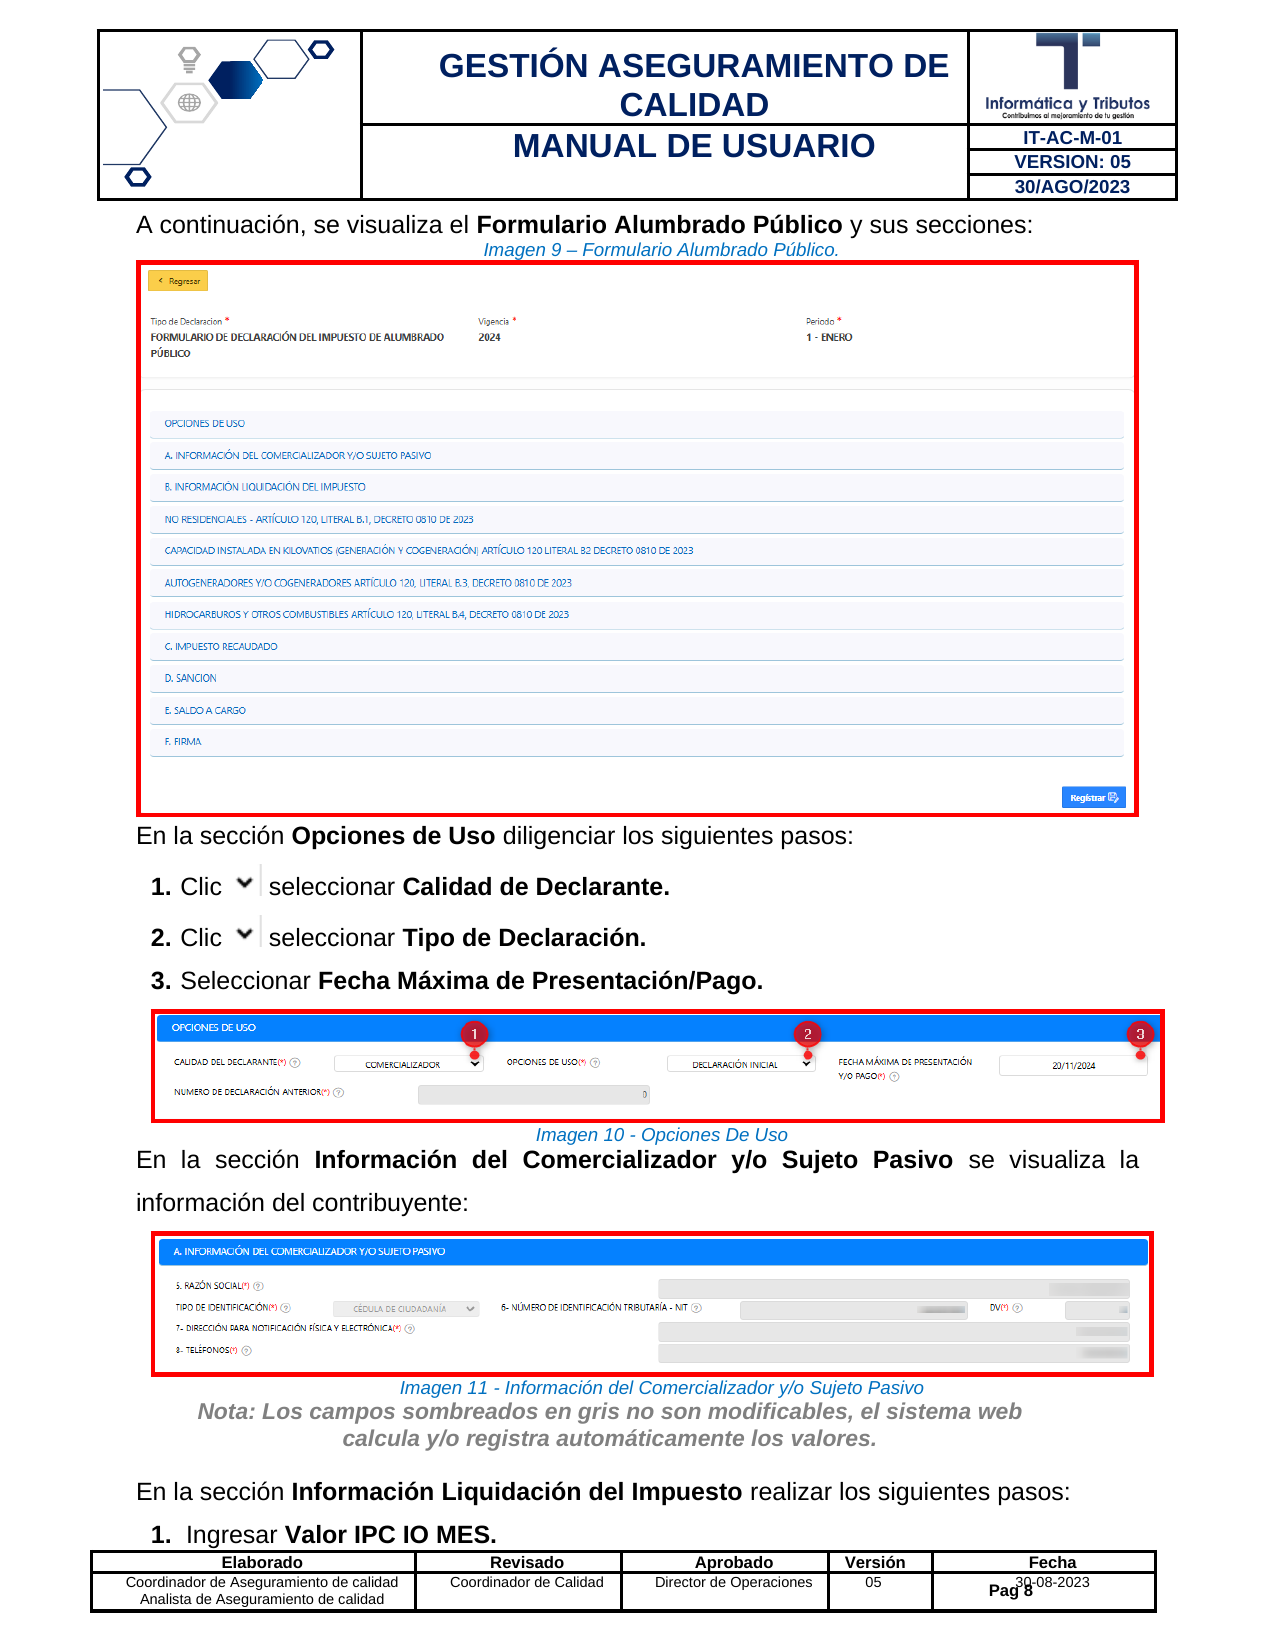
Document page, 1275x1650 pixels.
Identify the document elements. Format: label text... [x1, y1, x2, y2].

text Imagen 9 – Formulario Alumbrado Público. [186, 239, 1139, 260]
text En la sección Información del Comercializador y/o Sujeto Pasivo se visualiza la información del contribuyente: [136, 1145, 1139, 1217]
text En la sección Información Liquidación del Impuesto realizar los siguientes pasos: [136, 1477, 1139, 1506]
picture [985, 32, 1150, 120]
text Imagen 10 - Opciones De Uso [186, 1123, 1139, 1145]
text En la sección Opciones de Uso diligenciar los siguientes pasos: [136, 817, 1139, 850]
text Imagen 11 - Información del Comercializador y/o Sujeto Pasivo [186, 1377, 1139, 1398]
picture [228, 864, 262, 896]
list Clic seleccionar Calidad de Declarante. [151, 864, 1139, 901]
list Clic seleccionar Tipo de Declaración. [151, 915, 1139, 952]
picture [155, 1236, 1149, 1372]
picture [141, 265, 1134, 813]
text A continuación, se visualiza el Formulario Alumbrado Público y sus secciones: [136, 210, 1139, 239]
list Seleccionar Fecha Máxima de Presentación/Pago. [151, 966, 1139, 995]
text Nota: Los campos sombreados en gris no son modificables, el sistema web calcula y/o registra automáticamente los valores. [186, 1398, 1036, 1451]
list Ingresar Valor IPC IO MES. [151, 1520, 1139, 1549]
picture [228, 915, 262, 947]
picture [155, 1014, 1160, 1119]
